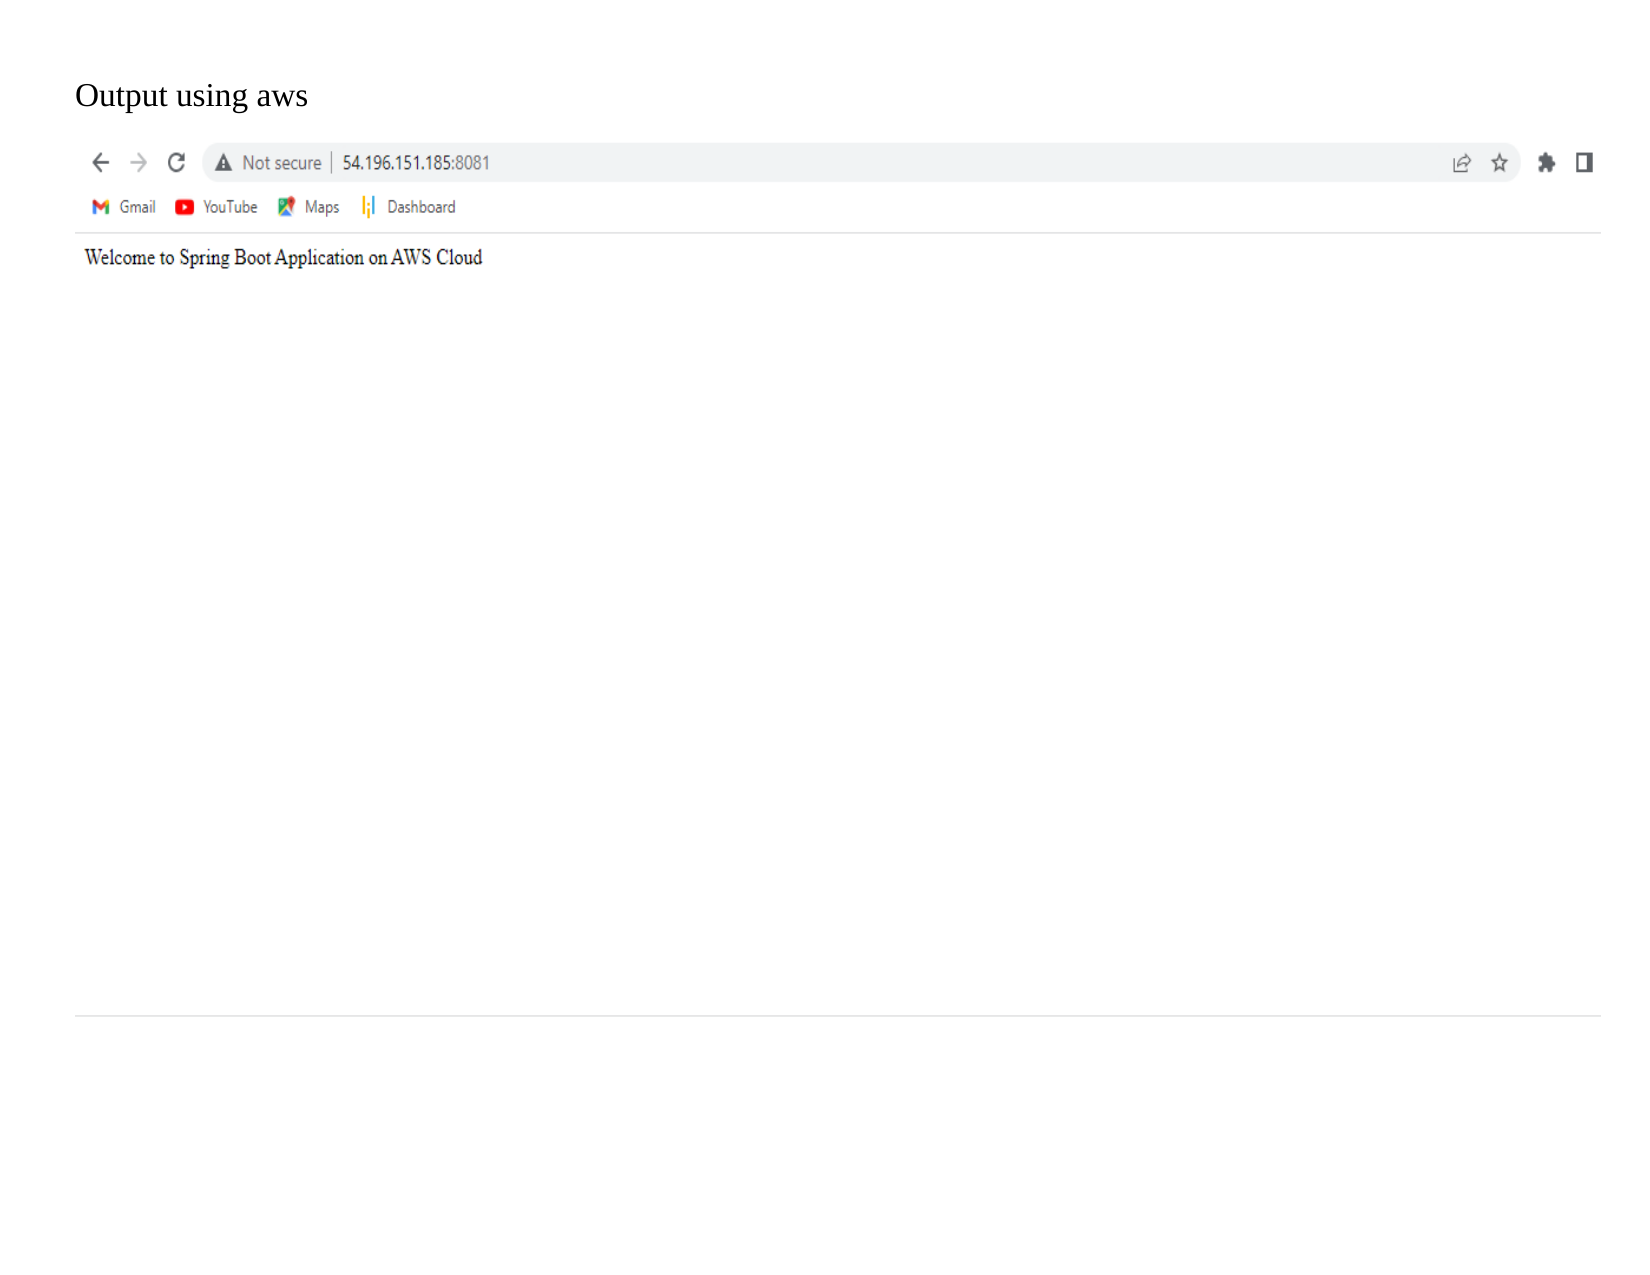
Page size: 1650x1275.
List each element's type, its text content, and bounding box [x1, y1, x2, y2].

picture [75, 140, 1601, 1019]
text Output using aws [75, 75, 1575, 113]
